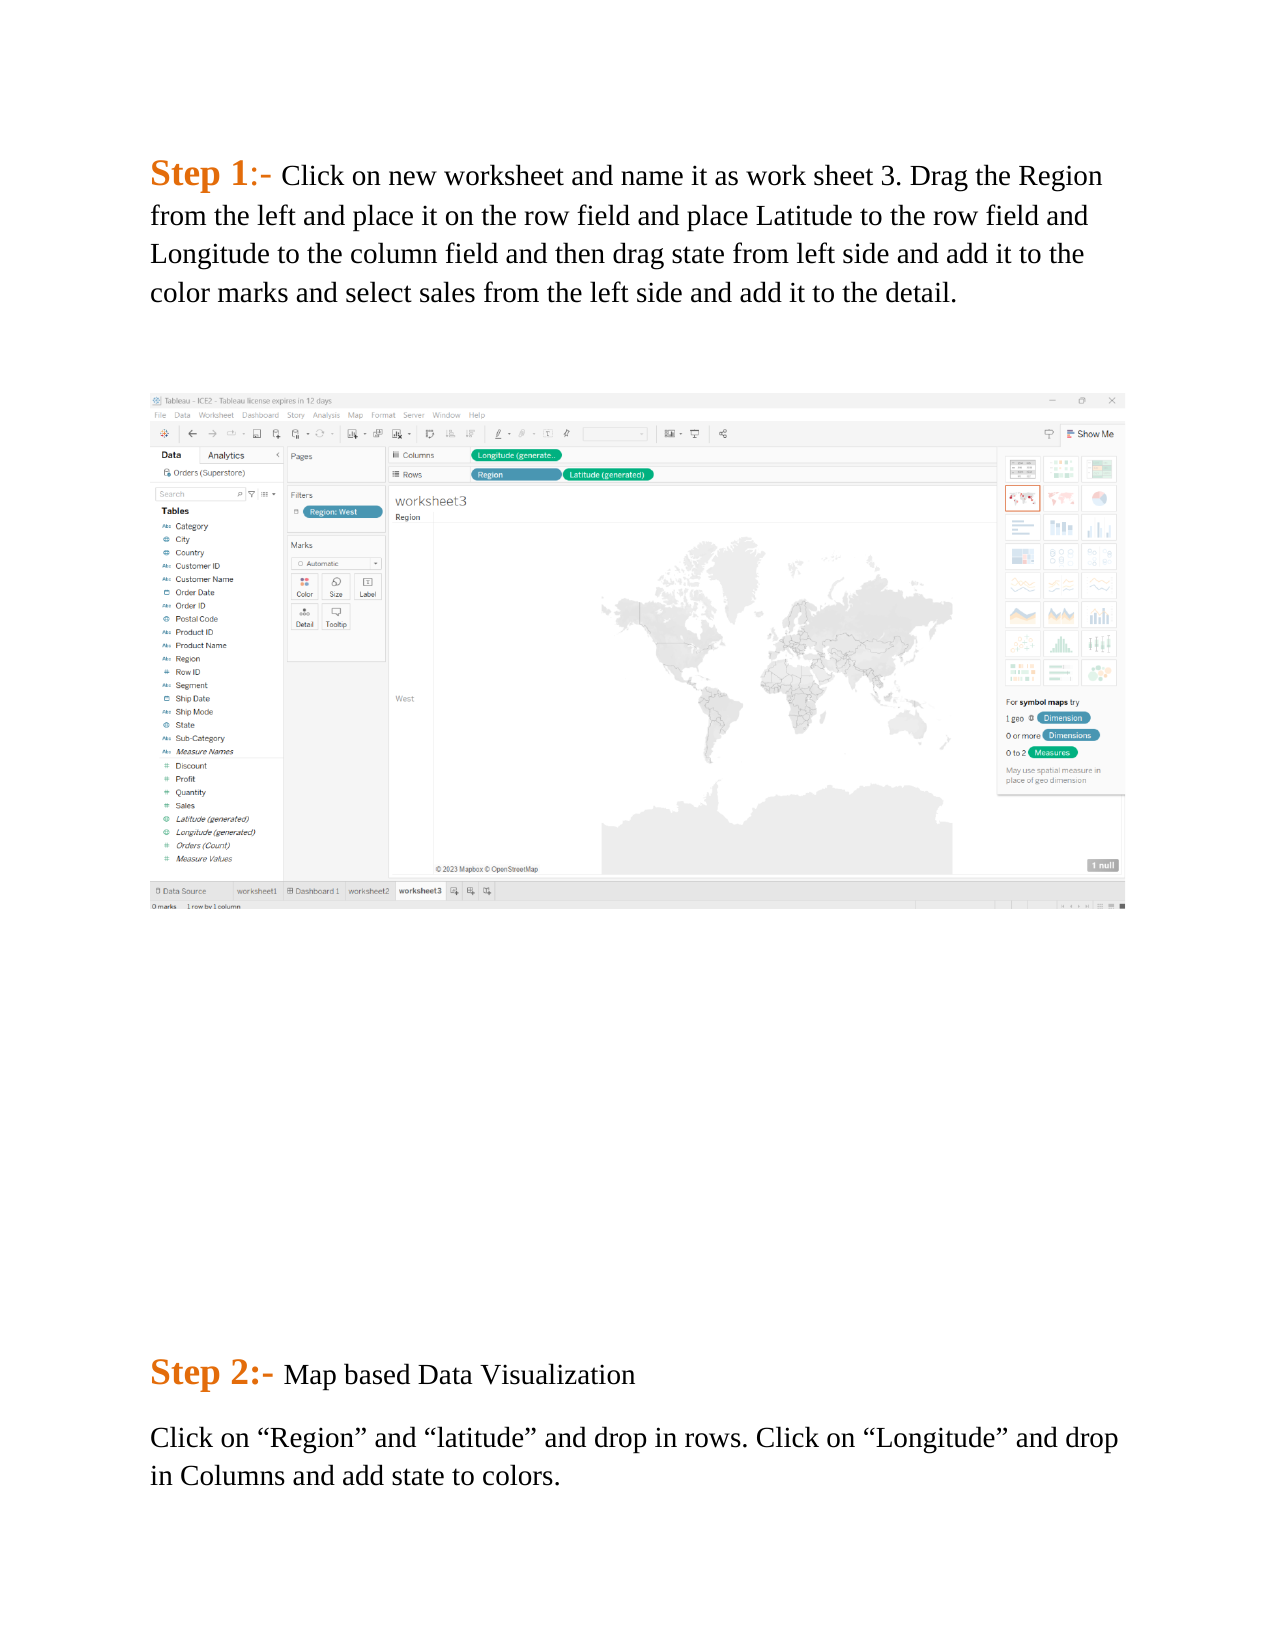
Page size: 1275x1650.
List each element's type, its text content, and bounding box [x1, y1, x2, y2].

text Click on “Region” and “latitude” and drop in rows. Click on “Longitude” and drop in Columns and add state to colors. [150, 1420, 1125, 1492]
picture [150, 393, 1125, 909]
text Step 2:- Map based Data Visualization [150, 1349, 1125, 1393]
text Step 1:- Click on new worksheet and name it as work sheet 3. Drag the Region from the left and place it on the row field and place Latitude to the row field and Longitude to the column field and then drag state from left side and add it to the color marks and select sales from the left side and add it to the detail. [150, 150, 1125, 309]
